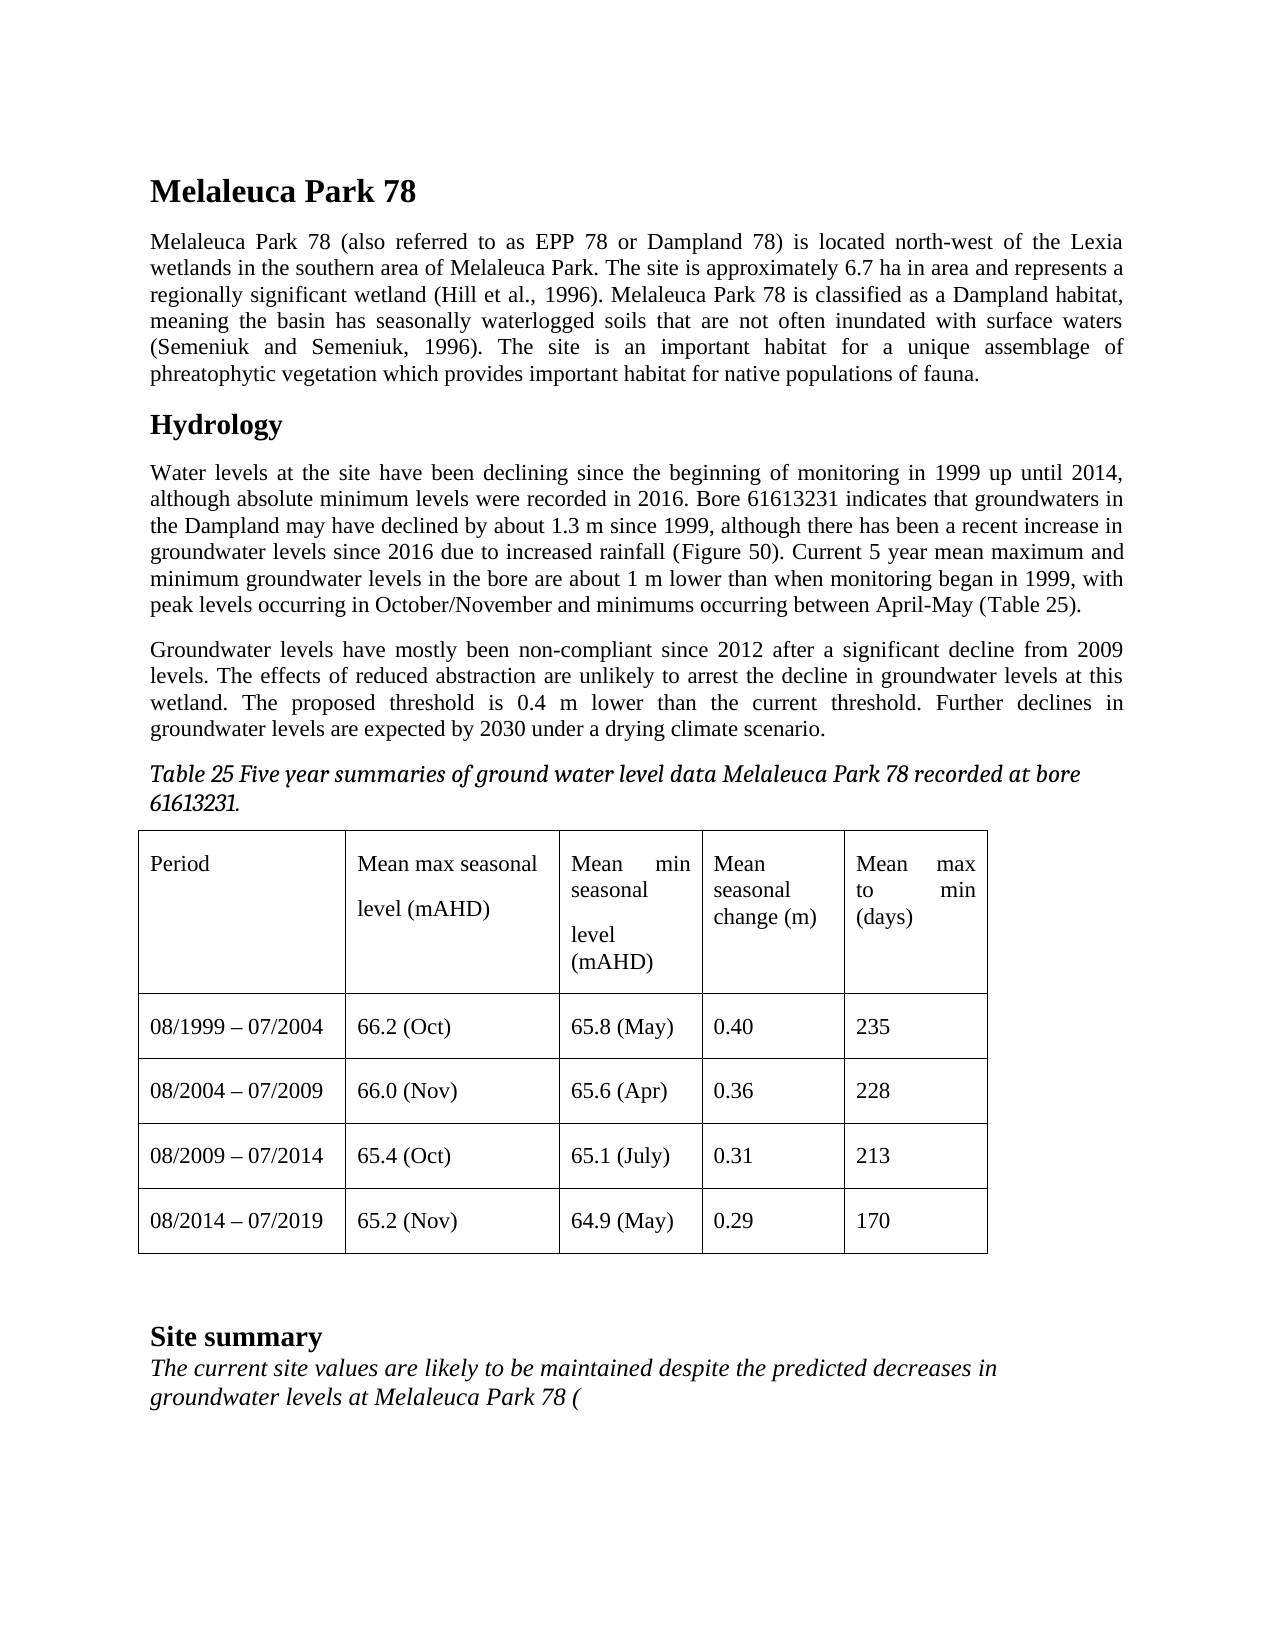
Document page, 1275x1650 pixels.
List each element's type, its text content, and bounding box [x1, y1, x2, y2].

table_cell 0.31 [703, 1124, 844, 1188]
table_cell 0.29 [703, 1189, 844, 1252]
table_cell 0.36 [703, 1059, 844, 1123]
text Water levels at the site have been declining since the beginning of monitoring in 1999 up until 2014, although absolute minimum levels were recorded in 2016. Bore 61613231 indicates that groundwaters in the Dampland may have declined by about 1.3 m since 1999, although there has been a recent increase in groundwater levels since 2016 due to increased rainfall (Figure 50). Current 5 year mean maximum and minimum groundwater levels in the bore are about 1 m lower than when monitoring began in 1999, with peak levels occurring in October/November and minimums occurring between April-May (Table 25). [150, 459, 1125, 617]
text Melaleuca Park 78 (also referred to as EPP 78 or Dampland 78) is located north-west of the Lexia wetlands in the southern area of Melaleuca Park. The site is approximately 6.7 ha in area and represents a regionally significant wetland (Hill et al., 1996). Melaleuca Park 78 is classified as a Dampland habitat, meaning the basin has seasonally waterlogged soils that are not often inundated with surface waters (Semeniuk and Semeniuk, 1996). The site is an important habitat for a unique assemblage of phreatophytic vegetation which provides important habitat for native populations of fauna. [150, 228, 1125, 386]
table_cell 08/2014 – 07/2019 [139, 1189, 345, 1252]
table_cell 170 [845, 1189, 987, 1252]
subtitle Hydrology [150, 407, 1125, 440]
table_cell 65.2 (Nov) [346, 1189, 559, 1252]
table_cell 08/2004 – 07/2009 [139, 1059, 345, 1123]
table_header Mean max to min (days) [845, 831, 987, 993]
text The current site values are likely to be maintained despite the predicted decreases in groundwater levels at Melaleuca Park 78 ( [150, 1353, 1125, 1411]
table_header Mean max seasonal level (mAHD) [346, 831, 559, 993]
text Table 25 Five year summaries of ground water level data Melaleuca Park 78 recorded at bore 61613231. [150, 760, 1125, 818]
table_cell 228 [845, 1059, 987, 1123]
table_cell 65.6 (Apr) [560, 1059, 702, 1123]
table_cell 66.2 (Oct) [346, 994, 559, 1058]
subtitle Site summary [150, 1319, 1125, 1353]
table_header Period [139, 831, 345, 993]
table_cell 0.40 [703, 994, 844, 1058]
table_header Mean seasonal change (m) [703, 831, 844, 993]
table_header Mean min seasonal level (mAHD) [560, 831, 702, 993]
subtitle Melaleuca Park 78 [150, 171, 1125, 209]
text Groundwater levels have mostly been non-compliant since 2012 after a significant decline from 2009 levels. The effects of reduced abstraction are unlikely to arrest the decline in groundwater levels at this wetland. The proposed threshold is 0.4 m lower than the current threshold. Further declines in groundwater levels are expected by 2030 under a drying climate scenario. [150, 636, 1125, 741]
table_cell 66.0 (Nov) [346, 1059, 559, 1123]
table_cell 64.9 (May) [560, 1189, 702, 1252]
table_cell 08/1999 – 07/2004 [139, 994, 345, 1058]
table_cell 65.1 (July) [560, 1124, 702, 1188]
table_cell 65.8 (May) [560, 994, 702, 1058]
table_cell 213 [845, 1124, 987, 1188]
table_cell 65.4 (Oct) [346, 1124, 559, 1188]
table_cell 235 [845, 994, 987, 1058]
table_cell 08/2009 – 07/2014 [139, 1124, 345, 1188]
